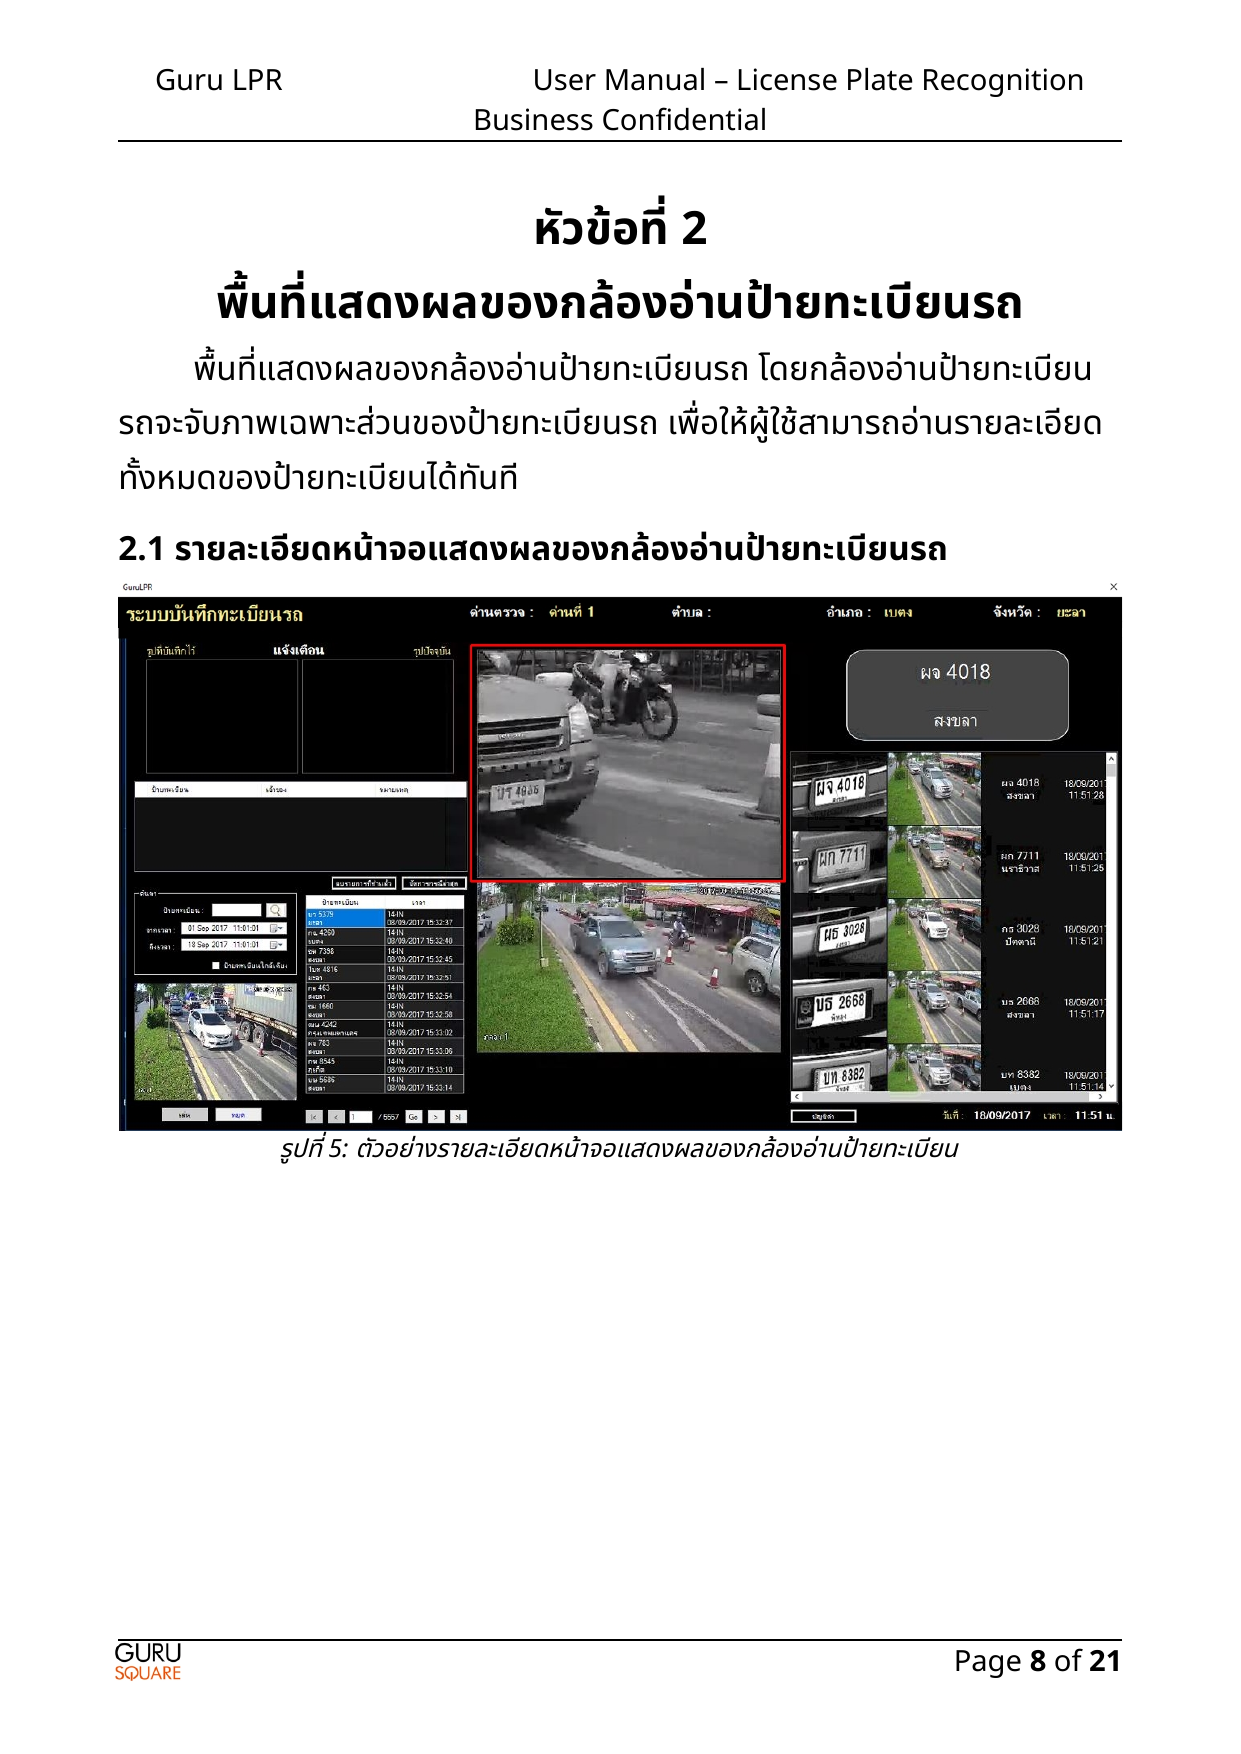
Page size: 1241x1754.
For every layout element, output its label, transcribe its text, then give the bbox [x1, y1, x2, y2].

subtitle พื้นที่แสดงผลของกล้องอ่านป้ายทะเบียนรถ [118, 270, 1122, 339]
picture [118, 579, 1123, 1131]
text พื้นที่แสดงผลของกล้องอ่านป้ายทะเบียนรถ โดยกล้องอ่านป้ายทะเบียนรถจะจับภาพเฉพาะส่วนของป้ายทะเบียนรถ เพื่อให้ผู้ใช้สามารถอ่านรายละเอียดทั้งหมดของป้ายทะเบียนได้ทันที [118, 345, 1122, 504]
subtitle หัวข้อที่ 2 [118, 195, 1122, 265]
text รูปที่ : ตัวอย่างรายละเอียดหน้าจอแสดงผลของกล้องอ่านป้ายทะเบียน [118, 1131, 1122, 1169]
subtitle 2.1 รายละเอียดหน้าจอแสดงผลของกล้องอ่านป้ายทะเบียนรถ [118, 525, 1122, 575]
picture [113, 1641, 183, 1682]
